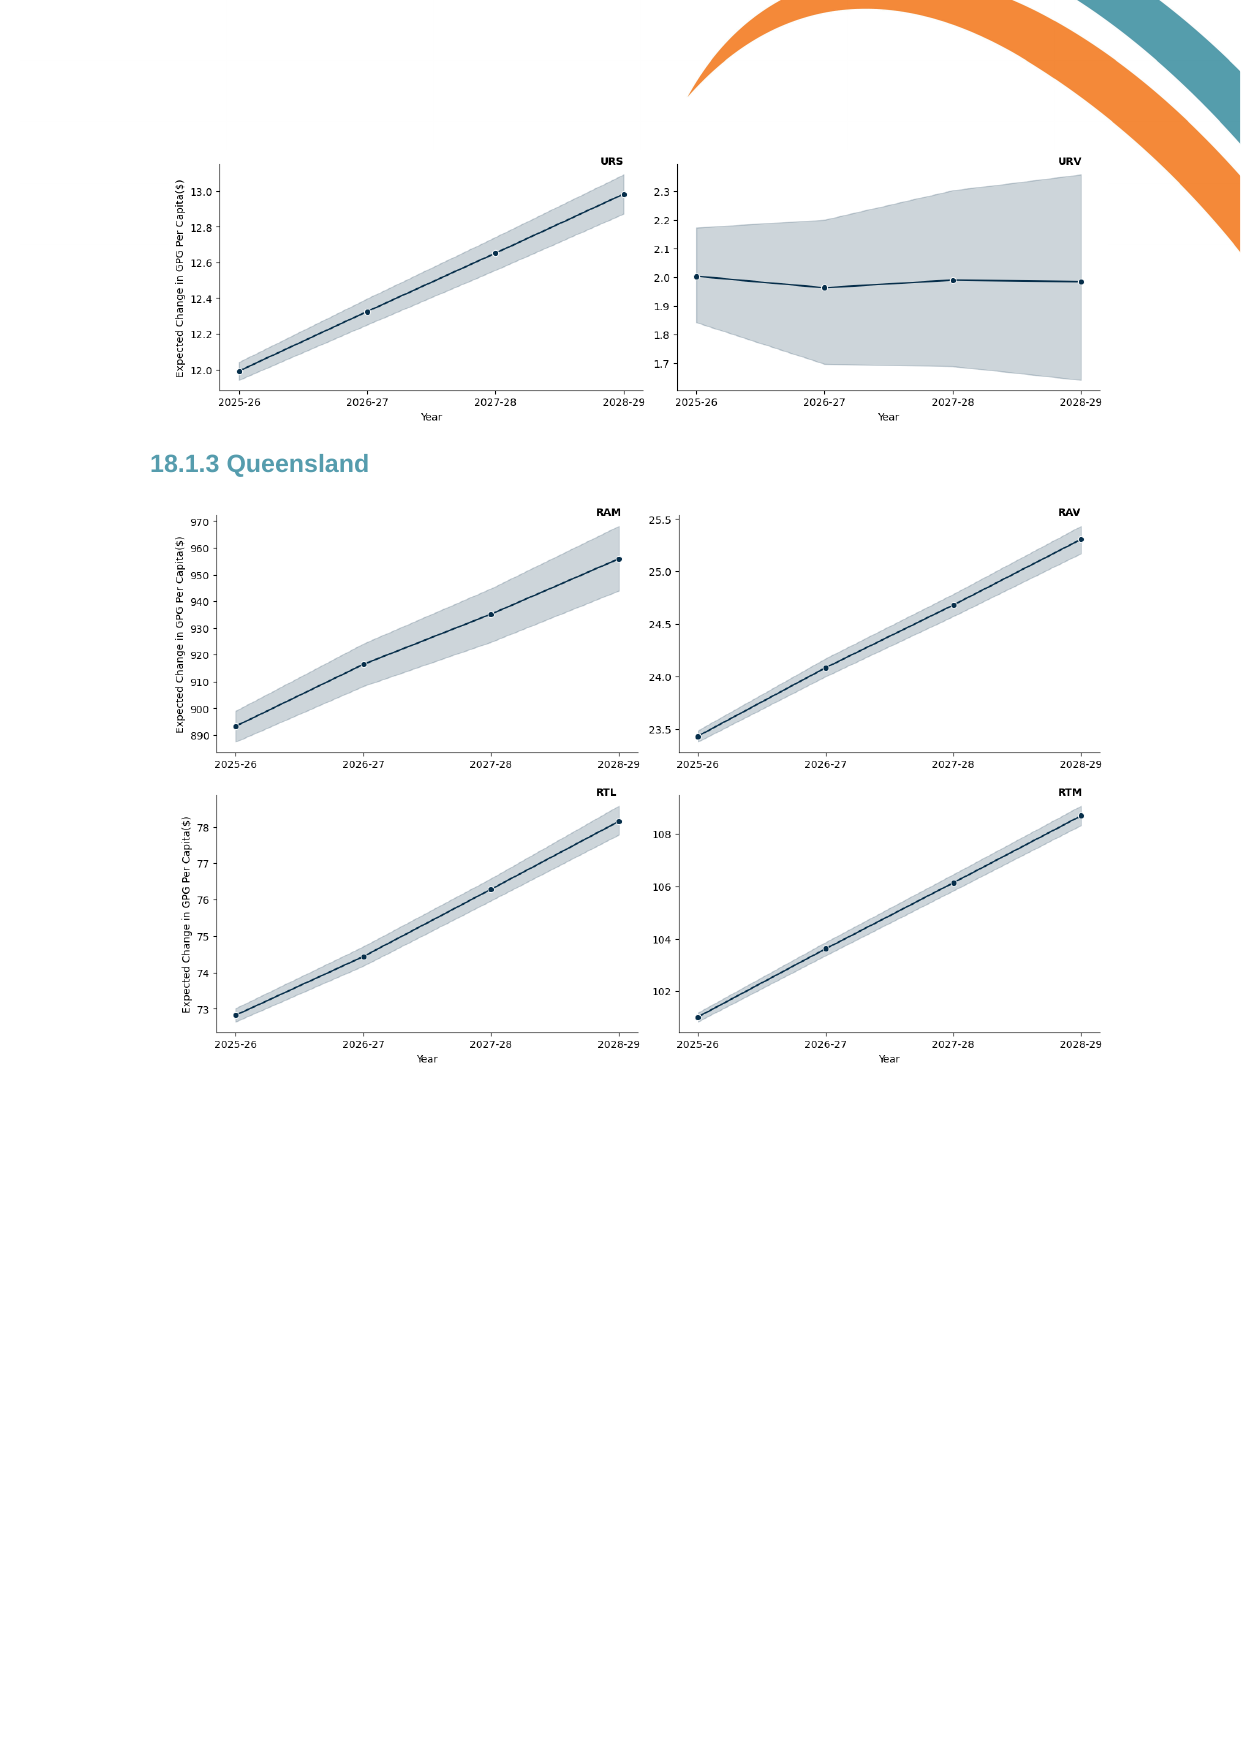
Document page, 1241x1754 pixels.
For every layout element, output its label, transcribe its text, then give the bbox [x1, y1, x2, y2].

subtitle 18.1.3 Queensland [150, 449, 1090, 478]
picture [168, 500, 1109, 1071]
picture [19, 0, 1241, 429]
